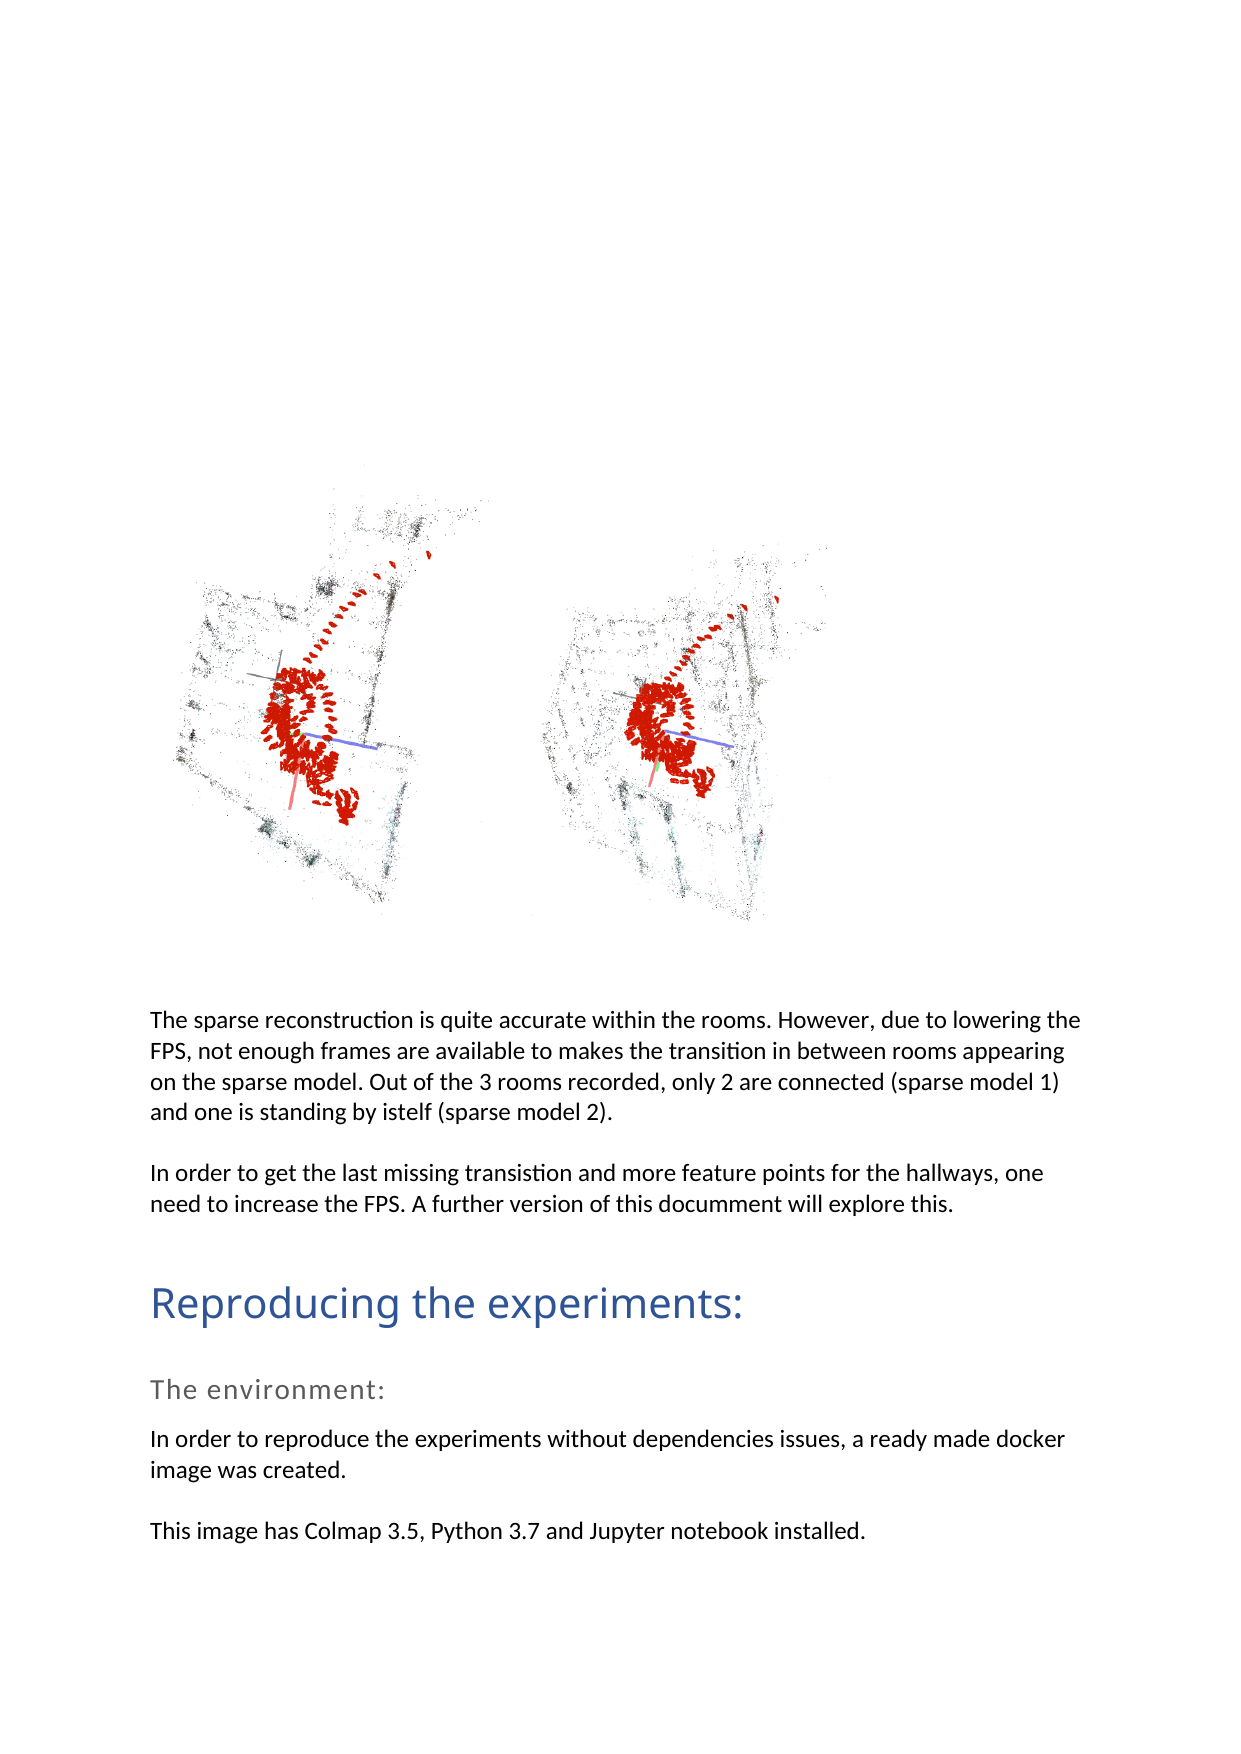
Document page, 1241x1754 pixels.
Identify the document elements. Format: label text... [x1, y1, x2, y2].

picture [150, 453, 508, 927]
subtitle The environment: [150, 1371, 1090, 1407]
picture [518, 531, 872, 941]
subtitle Reproducing the experiments: [150, 1274, 1090, 1331]
text In order to get the last missing transistion and more feature points for the hallways, one need to increase the FPS. A further version of this documment will explore this. [150, 1157, 1090, 1218]
text This image has Colmap 3.5, Python 3.7 and Jupyter notebook installed. [150, 1515, 1090, 1546]
text In order to reproduce the experiments without dependencies issues, a ready made docker image was created. [150, 1423, 1090, 1484]
text The sparse reconstruction is quite accurate within the rooms. However, due to lowering the FPS, not enough frames are available to makes the transition in between rooms appearing on the sparse model. Out of the 3 rooms recorded, only 2 are connected (sparse model 1) and one is standing by istelf (sparse model 2). [150, 1004, 1090, 1127]
